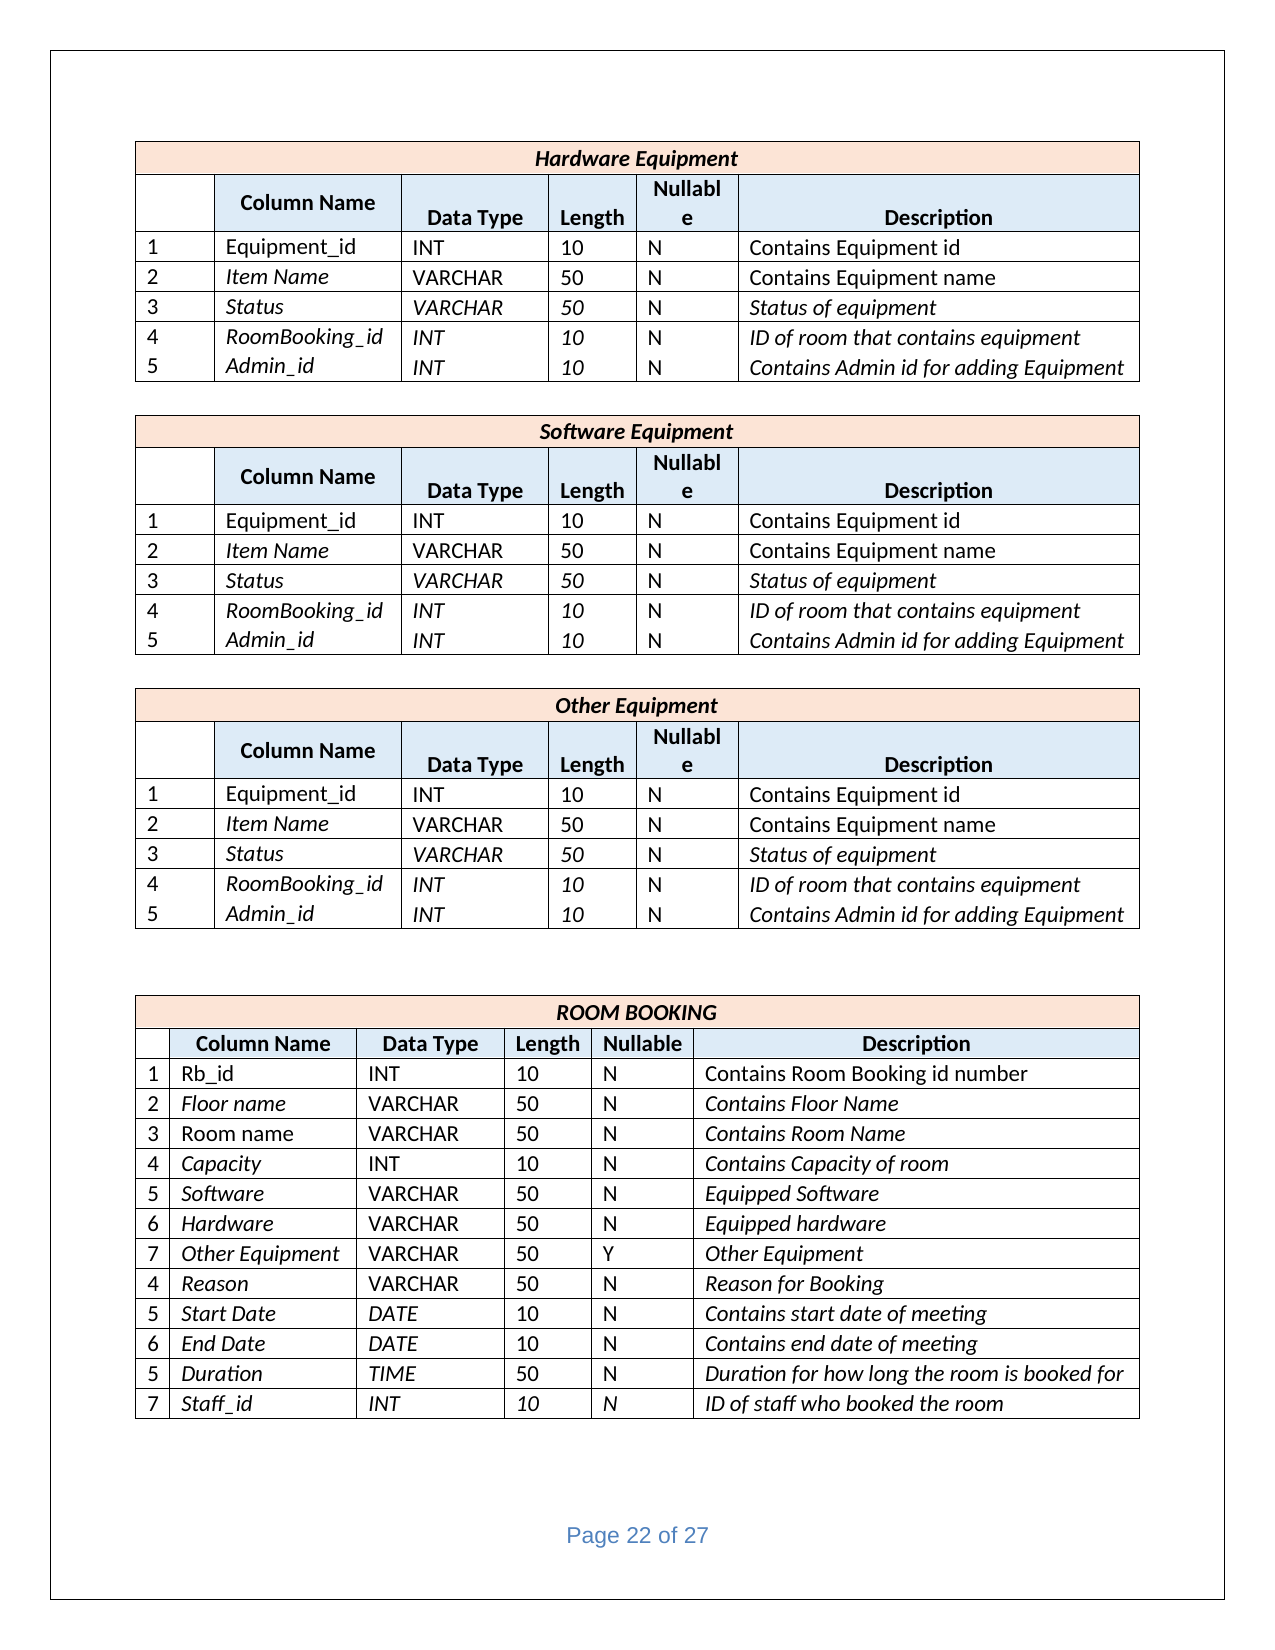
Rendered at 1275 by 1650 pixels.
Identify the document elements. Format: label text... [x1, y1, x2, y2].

table_cell N [592, 1179, 693, 1207]
table_cell N [637, 322, 738, 351]
table_cell INT [402, 505, 548, 534]
table_cell 50 [505, 1359, 591, 1387]
table_cell 10 [549, 779, 636, 808]
table_cell VARCHAR [357, 1209, 504, 1237]
table_cell N [637, 232, 738, 261]
table_cell DATE [357, 1299, 504, 1327]
table_cell Contains Admin id for adding Equipment [739, 898, 1139, 928]
table_cell N [637, 869, 738, 898]
table_cell Staff_id [170, 1389, 356, 1417]
table_cell Equipment_id [215, 505, 401, 534]
table_cell N [637, 262, 738, 291]
table_cell Contains Equipment name [739, 809, 1139, 838]
table_cell Item Name [215, 809, 401, 838]
table_cell 1 [136, 779, 214, 808]
table_cell 50 [505, 1089, 591, 1117]
table_cell N [592, 1299, 693, 1327]
table_cell VARCHAR [402, 535, 548, 564]
table_cell TIME [357, 1359, 504, 1387]
table_cell Nullable [637, 175, 738, 231]
table_cell INT [402, 595, 548, 624]
table_cell RoomBooking_id [215, 595, 401, 624]
table_cell 10 [549, 595, 636, 624]
table_cell Data Type [402, 448, 548, 504]
table_cell VARCHAR [402, 292, 548, 321]
table_cell N [592, 1059, 693, 1087]
table_cell Length [549, 448, 636, 504]
table_cell 3 [136, 565, 214, 594]
table_cell N [637, 505, 738, 534]
table_cell 4 [136, 595, 214, 624]
table_cell Contains end date of meeting [694, 1329, 1139, 1357]
table_cell 10 [549, 869, 636, 898]
table_cell 10 [505, 1149, 591, 1177]
table_cell 6 [136, 1209, 169, 1237]
table_cell Admin_id [215, 898, 401, 928]
table_cell 50 [505, 1209, 591, 1237]
table_cell 50 [549, 262, 636, 291]
table_cell ID of staff who booked the room [694, 1389, 1139, 1417]
table_cell Contains Equipment id [739, 779, 1139, 808]
table_cell Item Name [215, 535, 401, 564]
table_cell Contains Equipment name [739, 535, 1139, 564]
table_header Other Equipment [136, 689, 1139, 721]
table_cell Column Name [215, 175, 401, 231]
table_cell N [637, 898, 738, 928]
table_cell RoomBooking_id [215, 322, 401, 351]
table_cell 10 [549, 624, 636, 654]
table_cell VARCHAR [357, 1269, 504, 1297]
table_cell Status [215, 839, 401, 868]
table_cell Start Date [170, 1299, 356, 1327]
table_cell INT [402, 779, 548, 808]
table_cell VARCHAR [402, 809, 548, 838]
table_cell 3 [136, 1119, 169, 1147]
table_cell 50 [505, 1239, 591, 1267]
table_cell Other Equipment [170, 1239, 356, 1267]
table_cell INT [357, 1389, 504, 1417]
table_cell Status of equipment [739, 292, 1139, 321]
table_cell Room name [170, 1119, 356, 1147]
table_cell N [592, 1149, 693, 1177]
table_cell N [637, 292, 738, 321]
table_cell [136, 1029, 169, 1057]
table_cell 7 [136, 1239, 169, 1267]
table_cell Reason [170, 1269, 356, 1297]
table_cell Duration for how long the room is booked for [694, 1359, 1139, 1387]
table_cell 5 [136, 624, 214, 654]
table_cell [136, 722, 214, 778]
table_cell N [637, 595, 738, 624]
table_cell DATE [357, 1329, 504, 1357]
table_cell [136, 175, 214, 231]
table_cell Description [739, 448, 1139, 504]
table_cell VARCHAR [357, 1179, 504, 1207]
table_cell Status of equipment [739, 839, 1139, 868]
table_cell 10 [549, 232, 636, 261]
table_cell Hardware [170, 1209, 356, 1237]
table_cell Contains Equipment name [739, 262, 1139, 291]
table_cell Contains start date of meeting [694, 1299, 1139, 1327]
table_cell Status of equipment [739, 565, 1139, 594]
table_cell VARCHAR [357, 1089, 504, 1117]
table_cell 3 [136, 292, 214, 321]
table_cell ID of room that contains equipment [739, 869, 1139, 898]
table_cell Reason for Booking [694, 1269, 1139, 1297]
table_cell N [592, 1389, 693, 1417]
table_cell Status [215, 292, 401, 321]
table_header ROOM BOOKING [136, 996, 1139, 1027]
table_cell VARCHAR [402, 839, 548, 868]
table_cell Contains Room Booking id number [694, 1059, 1139, 1087]
table_cell N [637, 535, 738, 564]
table_cell 6 [136, 1329, 169, 1357]
table_cell Contains Equipment id [739, 232, 1139, 261]
table_cell 5 [136, 898, 214, 928]
table_cell 5 [136, 1179, 169, 1207]
table_cell Y [592, 1239, 693, 1267]
table_cell 10 [549, 351, 636, 381]
table_cell Equipment_id [215, 232, 401, 261]
table_cell Capacity [170, 1149, 356, 1177]
table_cell 4 [136, 1149, 169, 1177]
table_cell Rb_id [170, 1059, 356, 1087]
table_cell N [592, 1359, 693, 1387]
table_cell 7 [136, 1389, 169, 1417]
table_cell 1 [136, 1059, 169, 1087]
table_cell 10 [505, 1389, 591, 1417]
table_cell INT [357, 1059, 504, 1087]
table_cell INT [402, 624, 548, 654]
table_cell End Date [170, 1329, 356, 1357]
table_cell INT [402, 232, 548, 261]
table_cell 2 [136, 809, 214, 838]
table_cell 10 [505, 1299, 591, 1327]
table_cell Length [505, 1029, 591, 1057]
table_cell INT [402, 322, 548, 351]
table_cell 10 [505, 1059, 591, 1087]
table_cell Contains Admin id for adding Equipment [739, 624, 1139, 654]
table_cell 50 [549, 535, 636, 564]
table_cell VARCHAR [357, 1239, 504, 1267]
table_cell Column Name [215, 722, 401, 778]
table_cell Equipped hardware [694, 1209, 1139, 1237]
table_cell Nullable [637, 722, 738, 778]
table_cell N [592, 1209, 693, 1237]
table_cell 4 [136, 1269, 169, 1297]
table_cell 10 [549, 322, 636, 351]
table_cell N [592, 1119, 693, 1147]
table_cell RoomBooking_id [215, 869, 401, 898]
table_cell 5 [136, 1299, 169, 1327]
table_cell 2 [136, 262, 214, 291]
table_cell 4 [136, 322, 214, 351]
table_cell Floor name [170, 1089, 356, 1117]
table_cell 10 [505, 1329, 591, 1357]
table_cell 10 [549, 505, 636, 534]
table_cell Contains Floor Name [694, 1089, 1139, 1117]
table_cell Contains Room Name [694, 1119, 1139, 1147]
table_cell 5 [136, 1359, 169, 1387]
table_cell 3 [136, 839, 214, 868]
table_cell INT [402, 898, 548, 928]
table_cell VARCHAR [357, 1119, 504, 1147]
table_cell 5 [136, 351, 214, 381]
table_cell 50 [505, 1179, 591, 1207]
table_cell Duration [170, 1359, 356, 1387]
table_cell N [637, 839, 738, 868]
table_cell 2 [136, 1089, 169, 1117]
table_cell Contains Capacity of room [694, 1149, 1139, 1177]
table_cell [136, 448, 214, 504]
table_cell Contains Equipment id [739, 505, 1139, 534]
table_cell INT [402, 869, 548, 898]
table_cell 1 [136, 232, 214, 261]
table_cell 4 [136, 869, 214, 898]
table_cell ID of room that contains equipment [739, 595, 1139, 624]
table_cell Nullable [592, 1029, 693, 1057]
table_cell Length [549, 175, 636, 231]
table_cell 50 [549, 292, 636, 321]
table_cell Equipment_id [215, 779, 401, 808]
table_cell 2 [136, 535, 214, 564]
table_cell Nullable [637, 448, 738, 504]
table_cell 50 [505, 1269, 591, 1297]
table_cell 1 [136, 505, 214, 534]
table_cell Column Name [215, 448, 401, 504]
table_cell N [592, 1089, 693, 1117]
table_cell Equipped Software [694, 1179, 1139, 1207]
table_cell N [592, 1329, 693, 1357]
table_cell Data Type [402, 722, 548, 778]
table_cell Description [694, 1029, 1139, 1057]
table_header Software Equipment [136, 416, 1139, 447]
table_cell Contains Admin id for adding Equipment [739, 351, 1139, 381]
table_header Hardware Equipment [136, 142, 1139, 173]
table_cell 50 [549, 565, 636, 594]
table_cell Data Type [402, 175, 548, 231]
table_cell Admin_id [215, 624, 401, 654]
table_cell 50 [549, 809, 636, 838]
table_cell ID of room that contains equipment [739, 322, 1139, 351]
table_cell N [637, 809, 738, 838]
table_cell VARCHAR [402, 262, 548, 291]
table_cell N [592, 1269, 693, 1297]
table_cell Data Type [357, 1029, 504, 1057]
table_cell 10 [549, 898, 636, 928]
table_cell INT [357, 1149, 504, 1177]
table_cell Other Equipment [694, 1239, 1139, 1267]
table_cell INT [402, 351, 548, 381]
table_cell Status [215, 565, 401, 594]
table_cell N [637, 565, 738, 594]
table_cell 50 [505, 1119, 591, 1147]
table_cell VARCHAR [402, 565, 548, 594]
table_cell Software [170, 1179, 356, 1207]
table_cell Admin_id [215, 351, 401, 381]
table_cell N [637, 624, 738, 654]
table_cell Length [549, 722, 636, 778]
table_cell Column Name [170, 1029, 356, 1057]
table_cell Item Name [215, 262, 401, 291]
table_cell N [637, 351, 738, 381]
table_cell 50 [549, 839, 636, 868]
table_cell N [637, 779, 738, 808]
table_cell Description [739, 175, 1139, 231]
table_cell Description [739, 722, 1139, 778]
